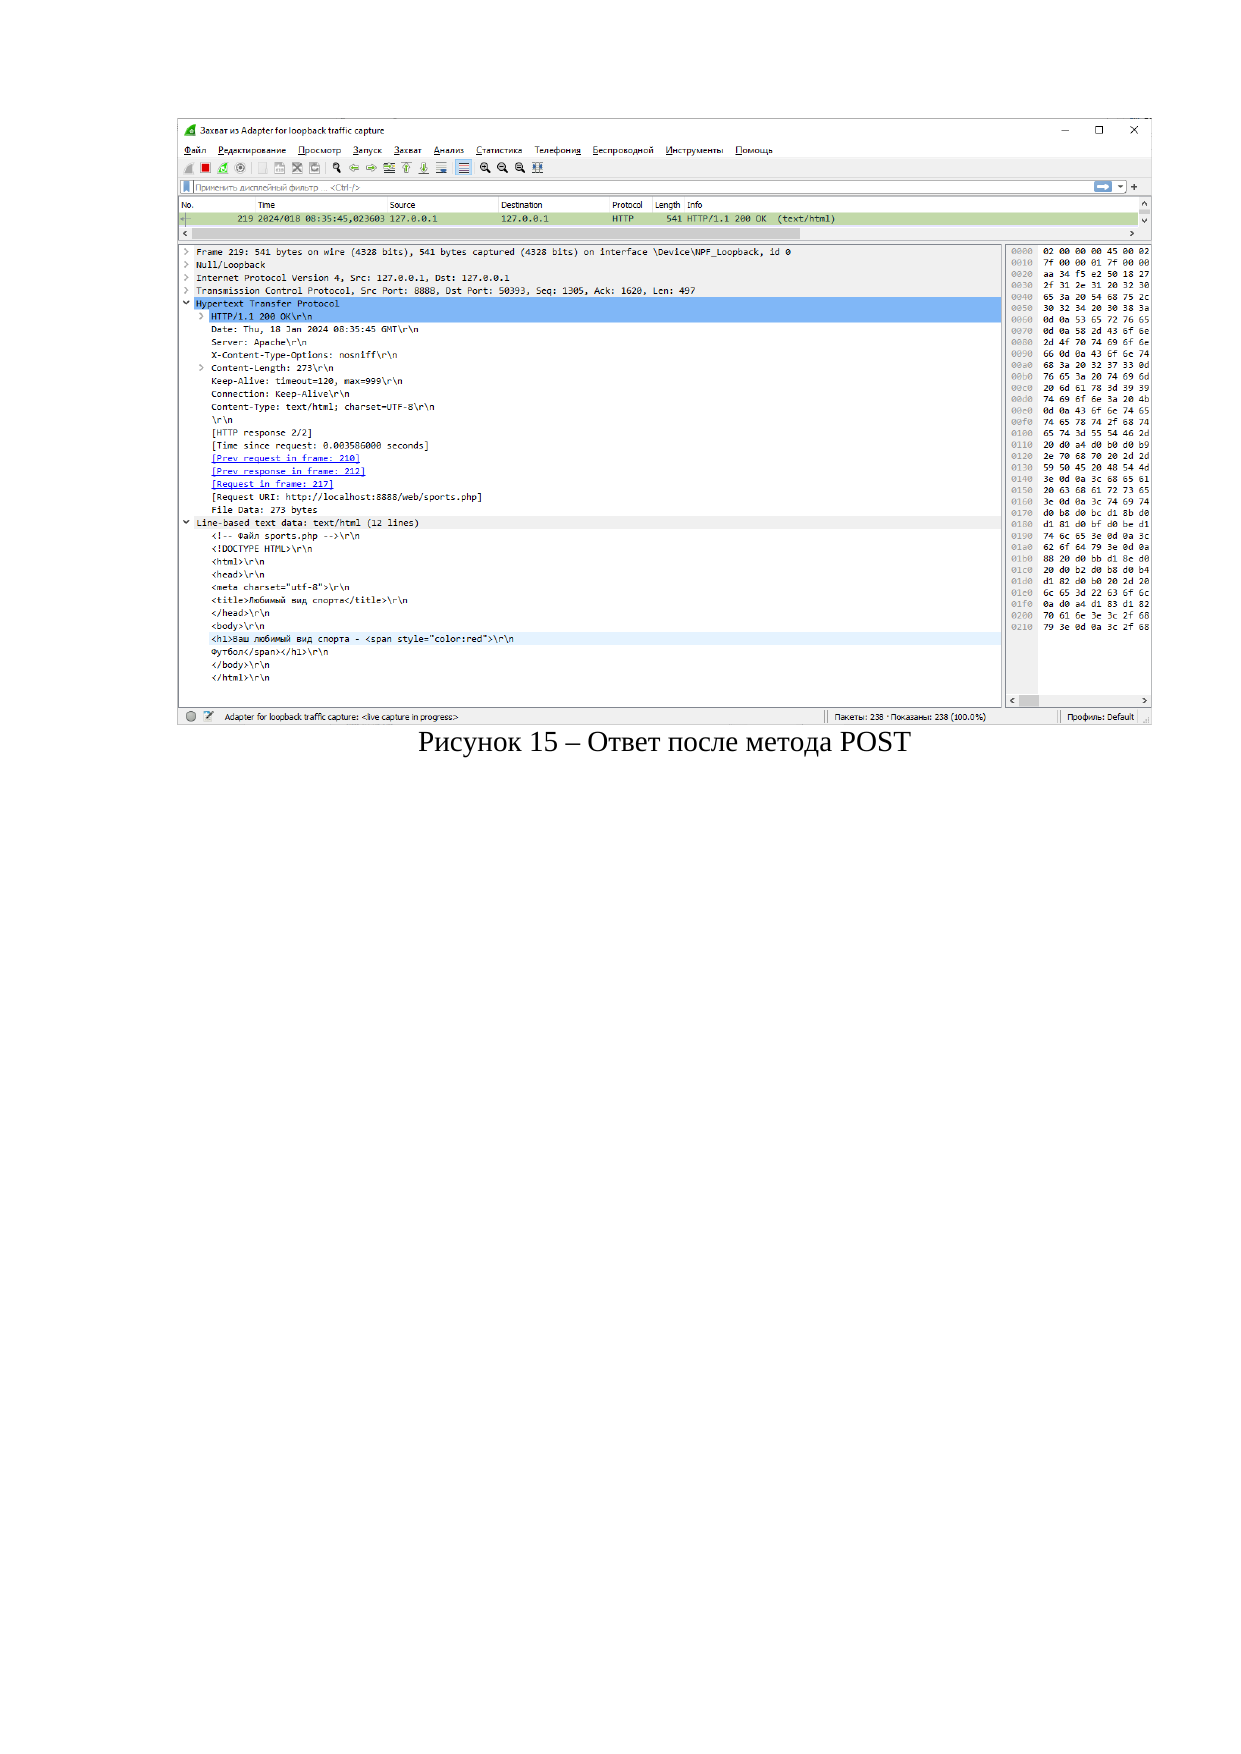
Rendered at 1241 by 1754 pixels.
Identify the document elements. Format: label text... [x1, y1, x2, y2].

text Рисунок 15 – Ответ после метода POST [177, 725, 1152, 758]
picture [177, 118, 1152, 725]
